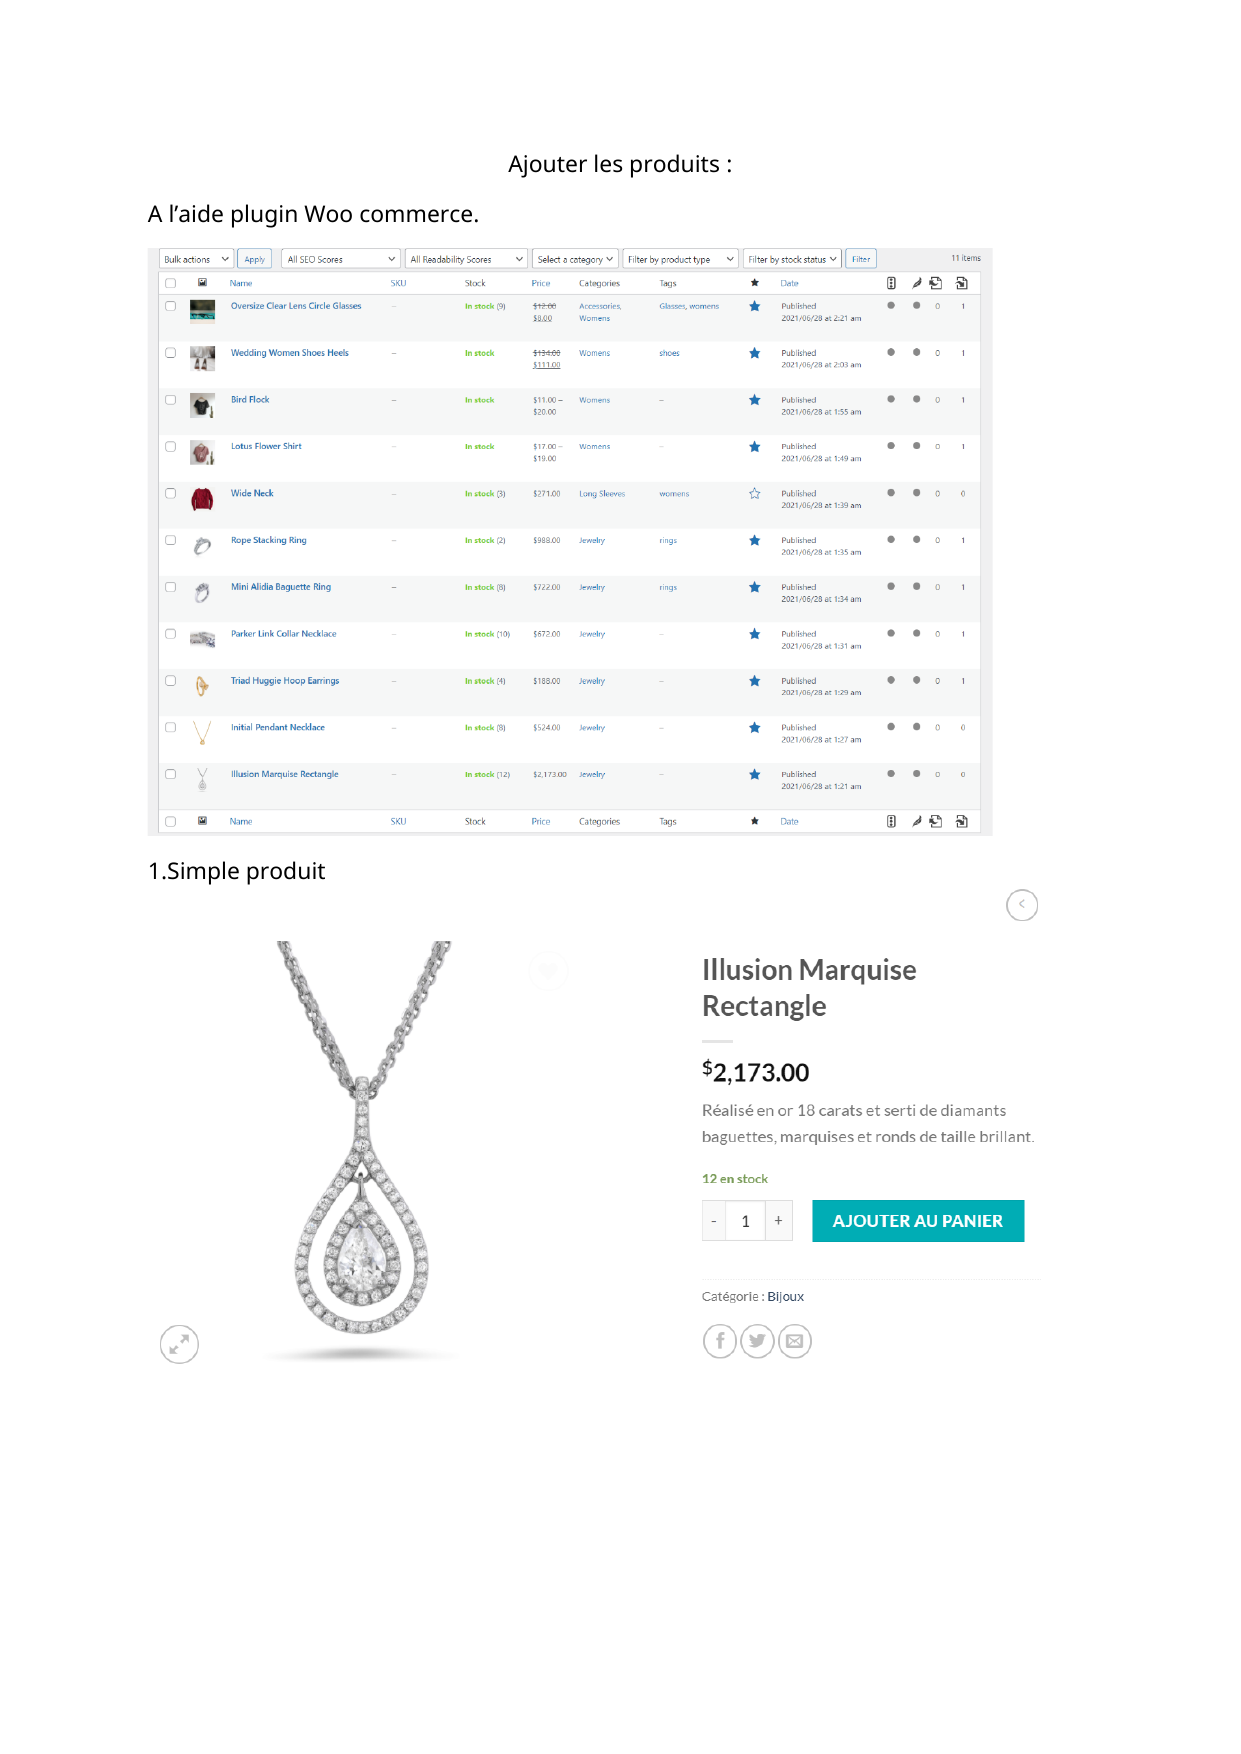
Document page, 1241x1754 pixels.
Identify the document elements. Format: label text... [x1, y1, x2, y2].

text Ajouter les produits : [148, 148, 1093, 179]
picture [147, 888, 1093, 1464]
text A l’aide plugin Woo commerce. [148, 198, 1093, 229]
picture [147, 248, 993, 836]
text 1.Simple produit [148, 855, 1093, 888]
